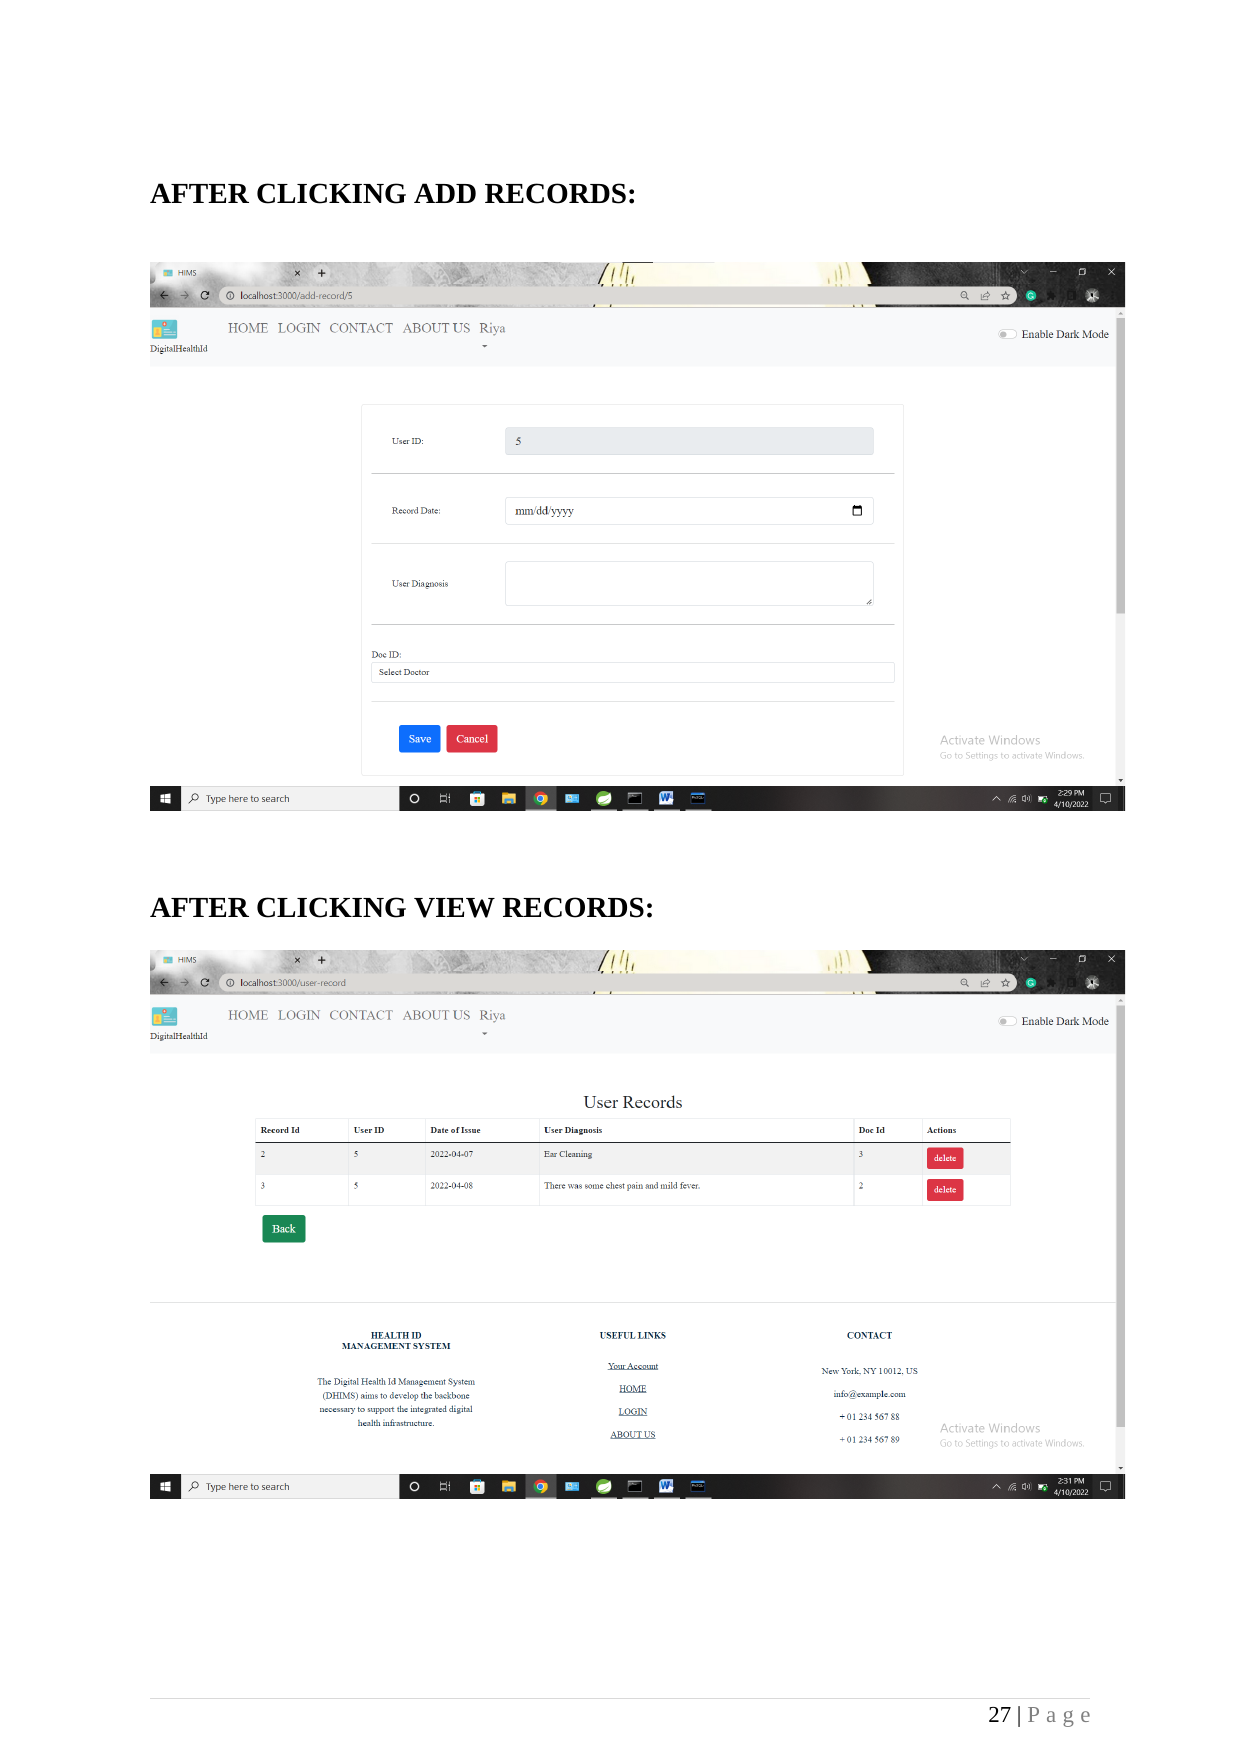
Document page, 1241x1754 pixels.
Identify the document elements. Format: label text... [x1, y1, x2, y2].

text AFTER CLICKING ADD RECORDS: [150, 176, 1090, 210]
picture [150, 262, 1125, 811]
text AFTER CLICKING VIEW RECORDS: [150, 890, 1090, 924]
picture [150, 950, 1125, 1499]
